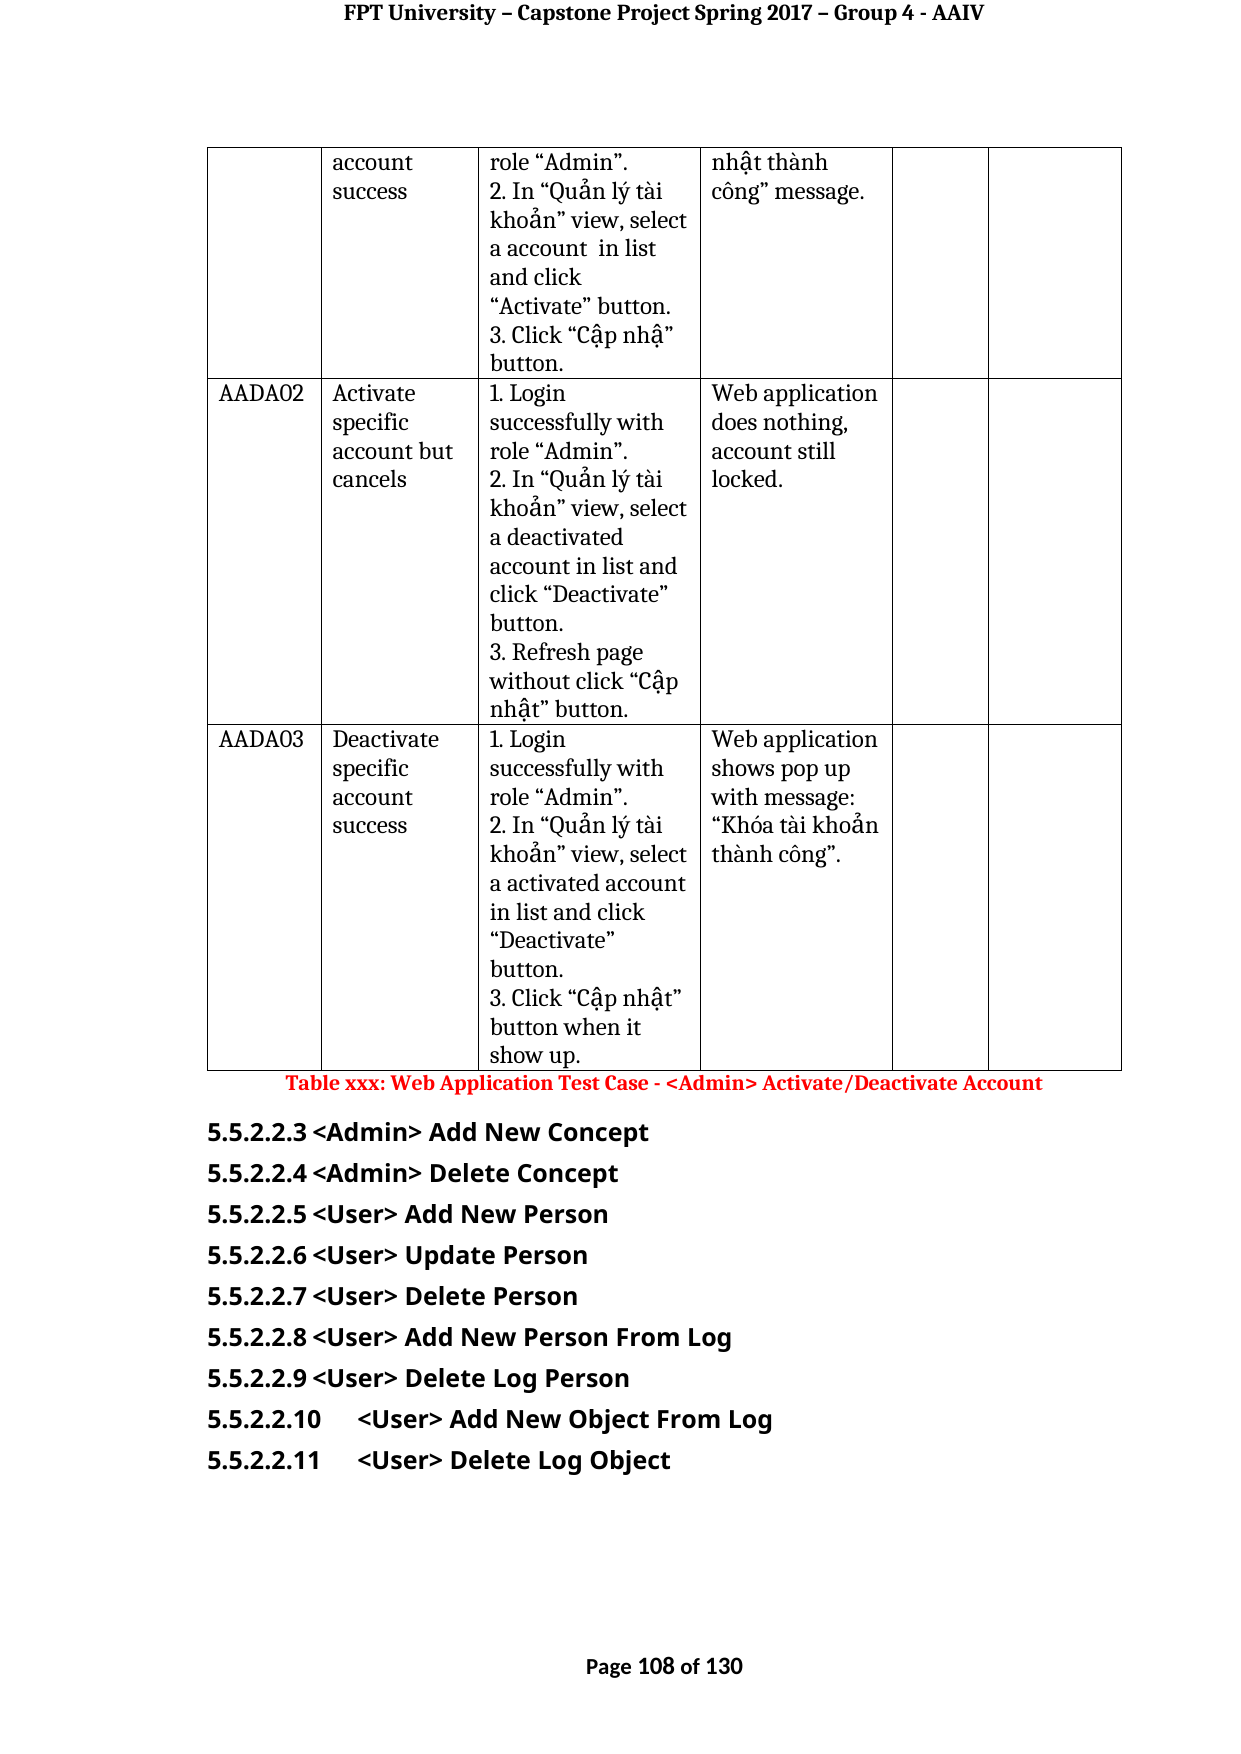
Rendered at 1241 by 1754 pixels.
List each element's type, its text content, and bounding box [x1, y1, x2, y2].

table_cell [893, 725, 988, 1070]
subtitle <User> Add New Person From Log [207, 1320, 1122, 1354]
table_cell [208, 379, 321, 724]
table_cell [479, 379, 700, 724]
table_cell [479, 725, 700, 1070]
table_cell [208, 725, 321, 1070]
subtitle <Admin> Delete Concept [207, 1156, 1122, 1190]
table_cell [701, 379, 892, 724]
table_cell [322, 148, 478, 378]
subtitle <Admin> Add New Concept [207, 1115, 1122, 1149]
subtitle <User> Add New Object From Log [207, 1402, 1122, 1436]
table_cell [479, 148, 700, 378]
subtitle <User> Delete Log Person [207, 1361, 1122, 1395]
subtitle <User> Update Person [207, 1238, 1122, 1272]
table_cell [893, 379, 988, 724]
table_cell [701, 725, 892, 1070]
subtitle <User> Add New Person [207, 1197, 1122, 1231]
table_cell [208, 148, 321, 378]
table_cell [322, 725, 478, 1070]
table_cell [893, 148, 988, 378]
subtitle <User> Delete Person [207, 1279, 1122, 1313]
text Table xxx: Web Application Test Case - <Admin> Activate/Deactivate Account [207, 1071, 1122, 1096]
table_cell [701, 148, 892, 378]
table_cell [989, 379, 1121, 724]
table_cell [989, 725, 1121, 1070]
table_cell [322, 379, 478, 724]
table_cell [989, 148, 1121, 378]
subtitle <User> Delete Log Object [207, 1442, 1122, 1477]
